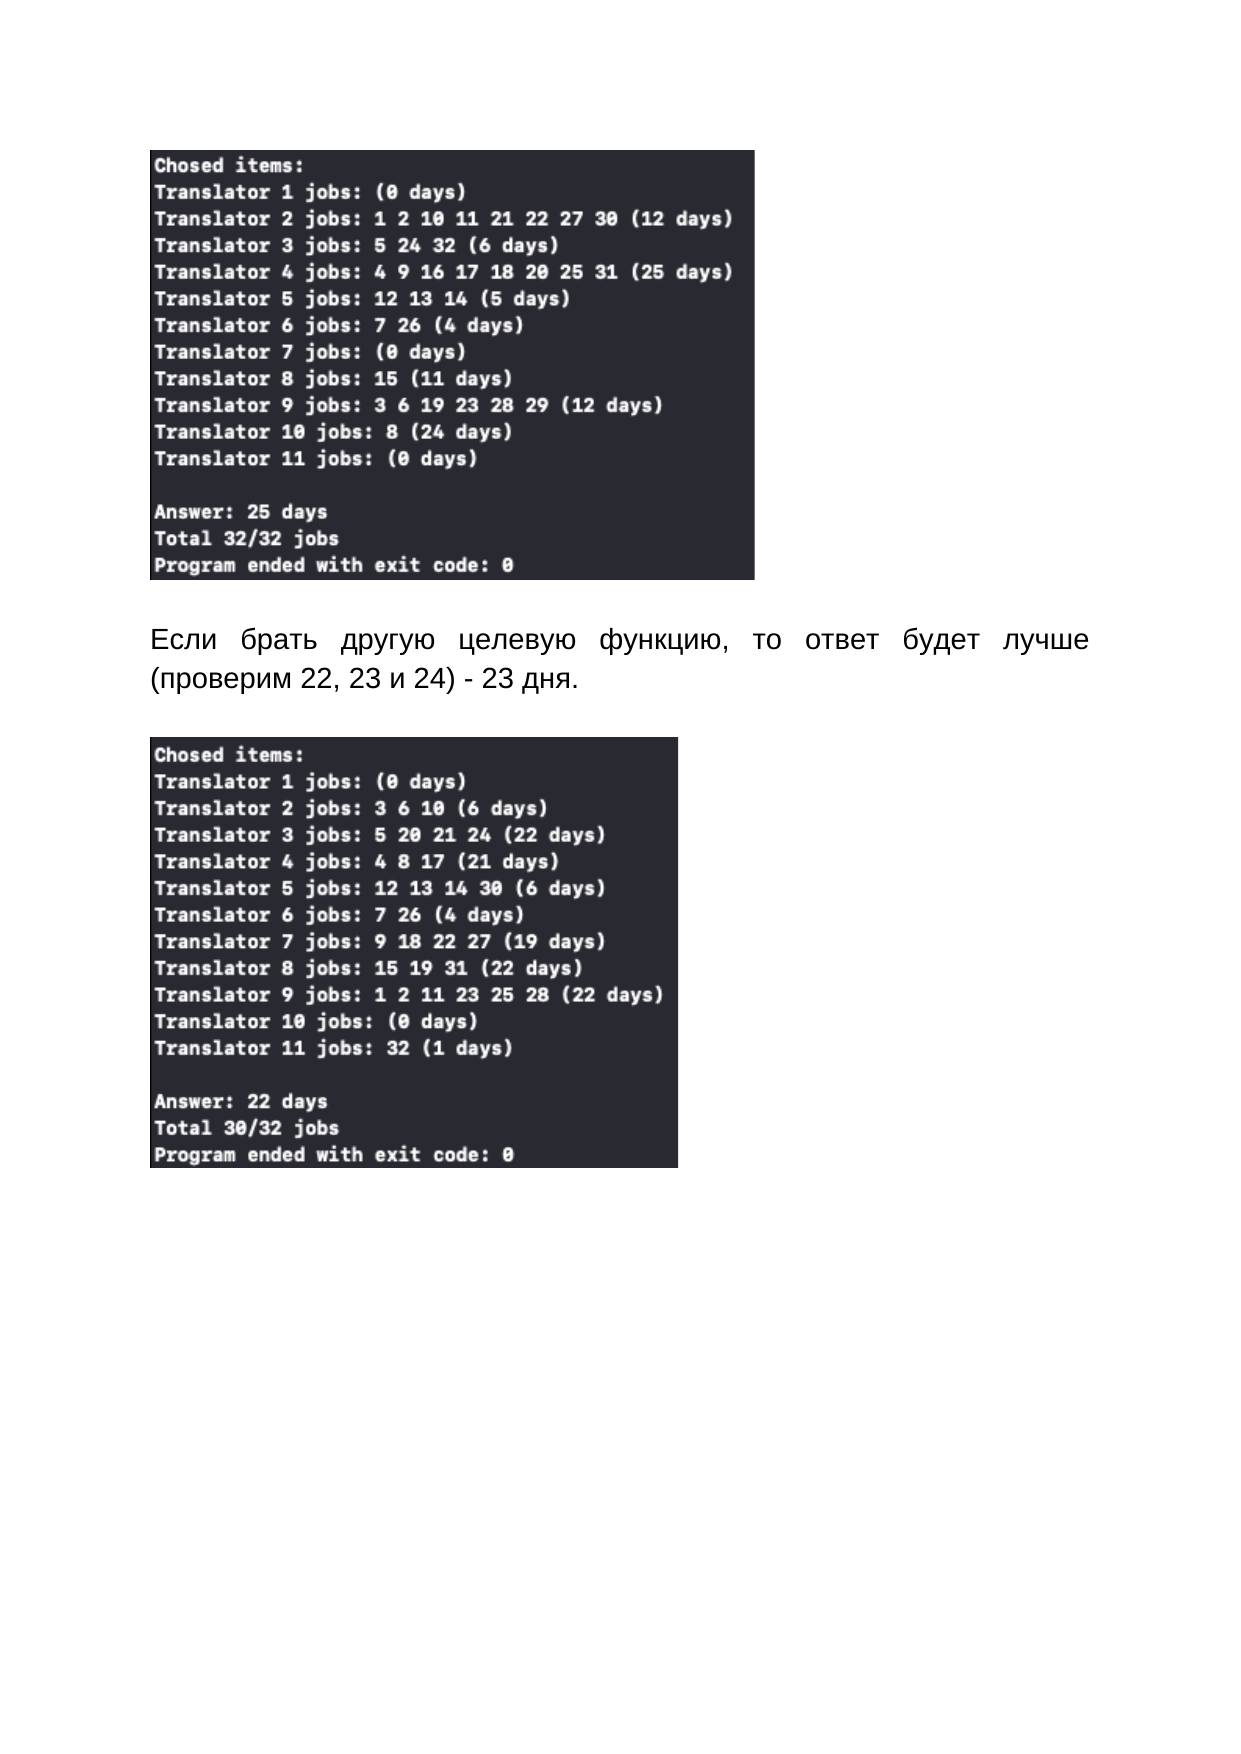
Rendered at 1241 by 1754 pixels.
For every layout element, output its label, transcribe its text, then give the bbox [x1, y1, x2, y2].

text Если брать другую целевую функцию, то ответ будет лучше (проверим 22, 23 и 24) - 23 дня. [150, 622, 1090, 694]
picture [150, 150, 755, 580]
picture [150, 737, 679, 1168]
